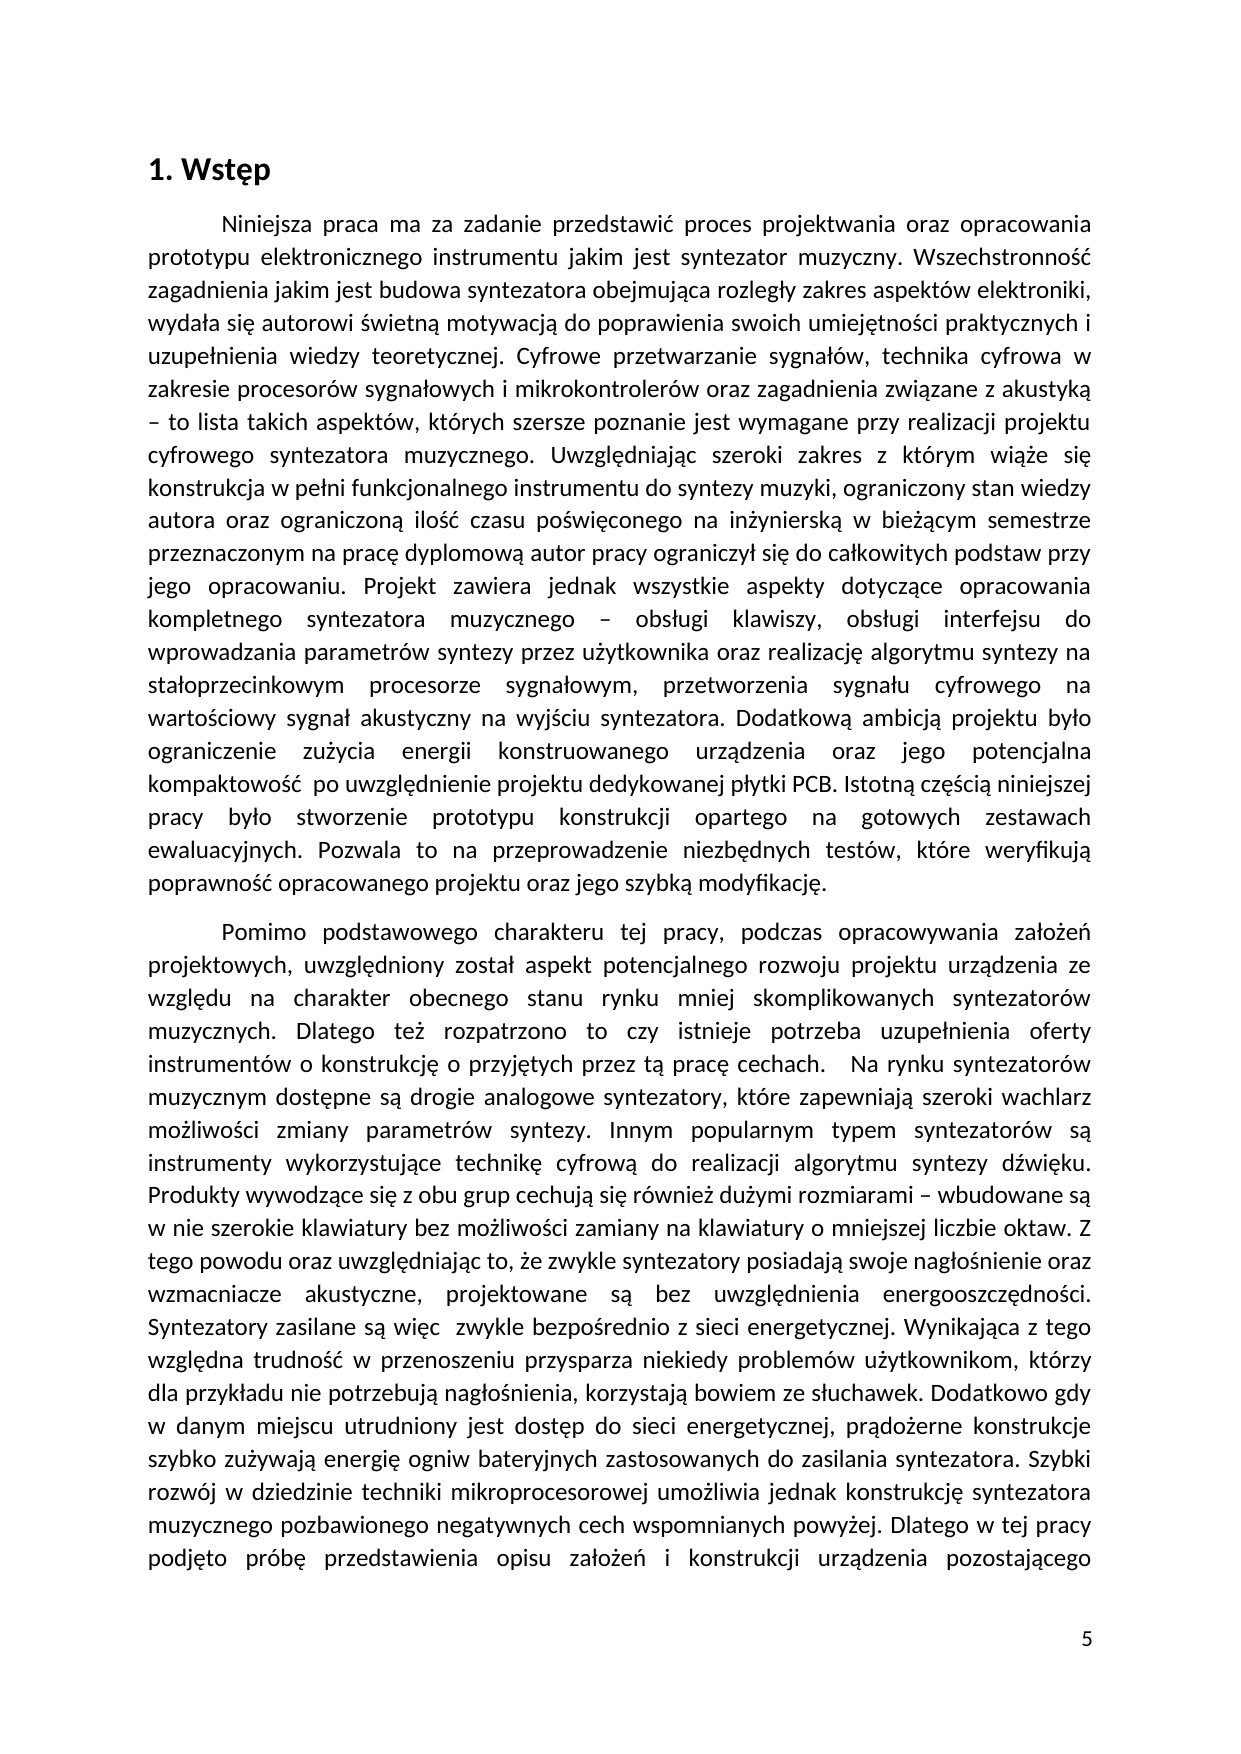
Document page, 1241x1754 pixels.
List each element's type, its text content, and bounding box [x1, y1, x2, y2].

text Niniejsza praca ma za zadanie przedstawić proces projektwania oraz opracowania prototypu elektronicznego instrumentu jakim jest syntezator muzyczny. Wszechstronność zagadnienia jakim jest budowa syntezatora obejmująca rozległy zakres aspektów elektroniki, wydała się autorowi świetną motywacją do poprawienia swoich umiejętności praktycznych i uzupełnienia wiedzy teoretycznej. Cyfrowe przetwarzanie sygnałów, technika cyfrowa w zakresie procesorów sygnałowych i mikrokontrolerów oraz zagadnienia związane z akustyką – to lista takich aspektów, których szersze poznanie jest wymagane przy realizacji projektu cyfrowego syntezatora muzycznego. Uwzględniając szeroki zakres z którym wiąże się konstrukcja w pełni funkcjonalnego instrumentu do syntezy muzyki, ograniczony stan wiedzy autora oraz ograniczoną ilość czasu poświęconego na inżynierską w bieżącym semestrze przeznaczonym na pracę dyplomową autor pracy ograniczył się do całkowitych podstaw przy jego opracowaniu. Projekt zawiera jednak wszystkie aspekty dotyczące opracowania kompletnego syntezatora muzycznego – obsługi klawiszy, obsługi interfejsu do wprowadzania parametrów syntezy przez użytkownika oraz realizację algorytmu syntezy na stałoprzecinkowym procesorze sygnałowym, przetworzenia sygnału cyfrowego na wartościowy sygnał akustyczny na wyjściu syntezatora. Dodatkową ambicją projektu było ograniczenie zużycia energii konstruowanego urządzenia oraz jego potencjalna kompaktowość po uwzględnienie projektu dedykowanej płytki PCB. Istotną częścią niniejszej pracy było stworzenie prototypu konstrukcji opartego na gotowych zestawach ewaluacyjnych. Pozwala to na przeprowadzenie niezbędnych testów, które weryfikują poprawność opracowanego projektu oraz jego szybką modyfikację. [148, 208, 1092, 897]
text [148, 916, 1092, 1572]
text 7. Bibliografia 461. Wstęp [148, 148, 1092, 188]
